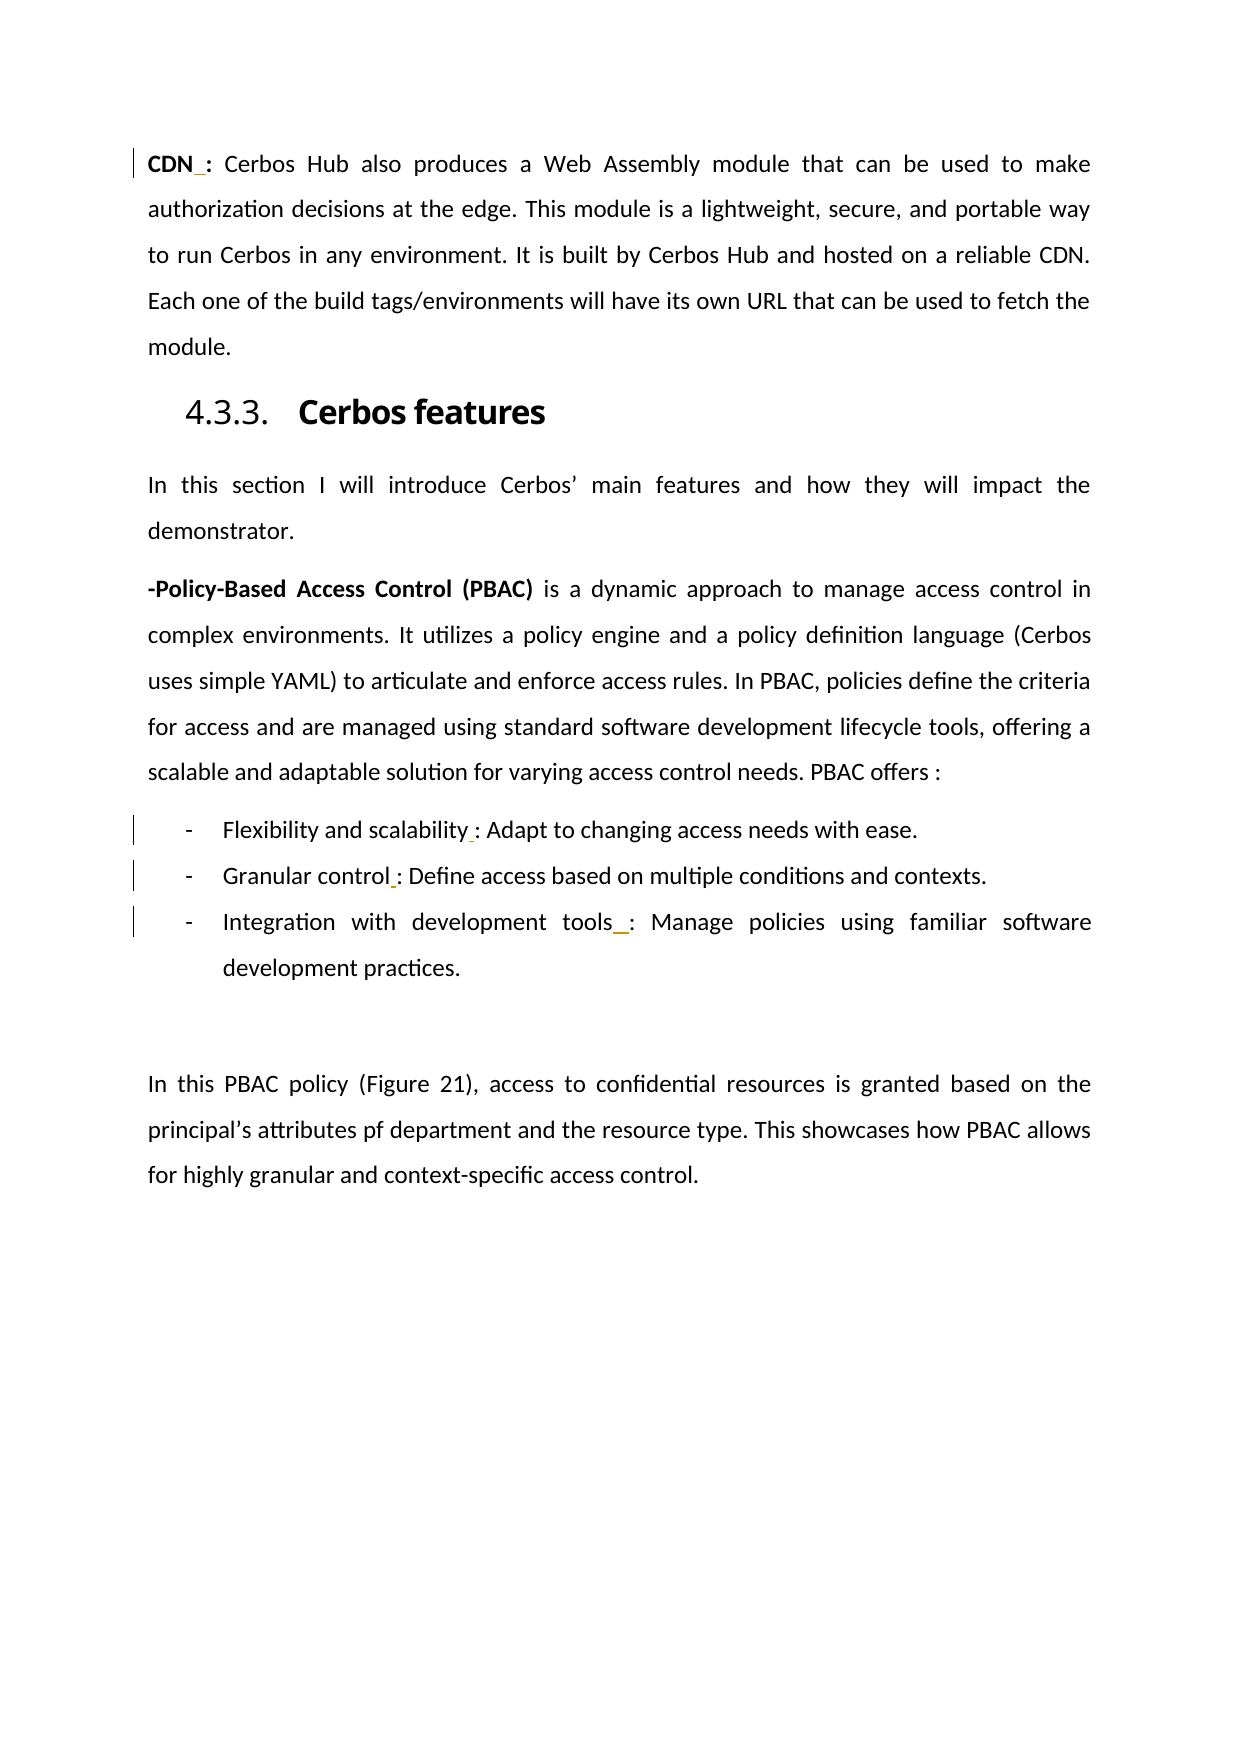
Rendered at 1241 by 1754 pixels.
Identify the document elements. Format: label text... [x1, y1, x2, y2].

list Integration with development tools: Manage policies using familiar software development practices. [185, 906, 1092, 982]
subtitle Cerbos features [185, 389, 1092, 434]
list Granular control: Define access based on multiple conditions and contexts. [185, 860, 1092, 891]
text CDN: Cerbos Hub also produces a Web Assembly module that can be used to make authorization decisions at the edge. This module is a lightweight, secure, and portable way to run Cerbos in any environment. It is built by Cerbos Hub and hosted on a reliable CDN. Each one of the build tags/environments will have its own URL that can be used to fetch the module. [148, 148, 1092, 361]
text In this section I will introduce Cerbos’ main features and how they will impact the demonstrator. [148, 469, 1092, 546]
list Flexibility and scalability: Adapt to changing access needs with ease. [185, 814, 1092, 845]
text In this PBAC policy (Figure 21), access to confidential resources is granted based on the principal’s attributes pf department and the resource type. This showcases how PBAC allows for highly granular and context-specific access control. [148, 1068, 1092, 1190]
text -Policy-Based Access Control (PBAC) is a dynamic approach to manage access control in complex environments. It utilizes a policy engine and a policy definition language (Cerbos uses simple YAML) to articulate and enforce access rules. In PBAC, policies define the criteria for access and are managed using standard software development lifecycle tools, offering a scalable and adaptable solution for varying access control needs. PBAC offers : [148, 573, 1092, 787]
